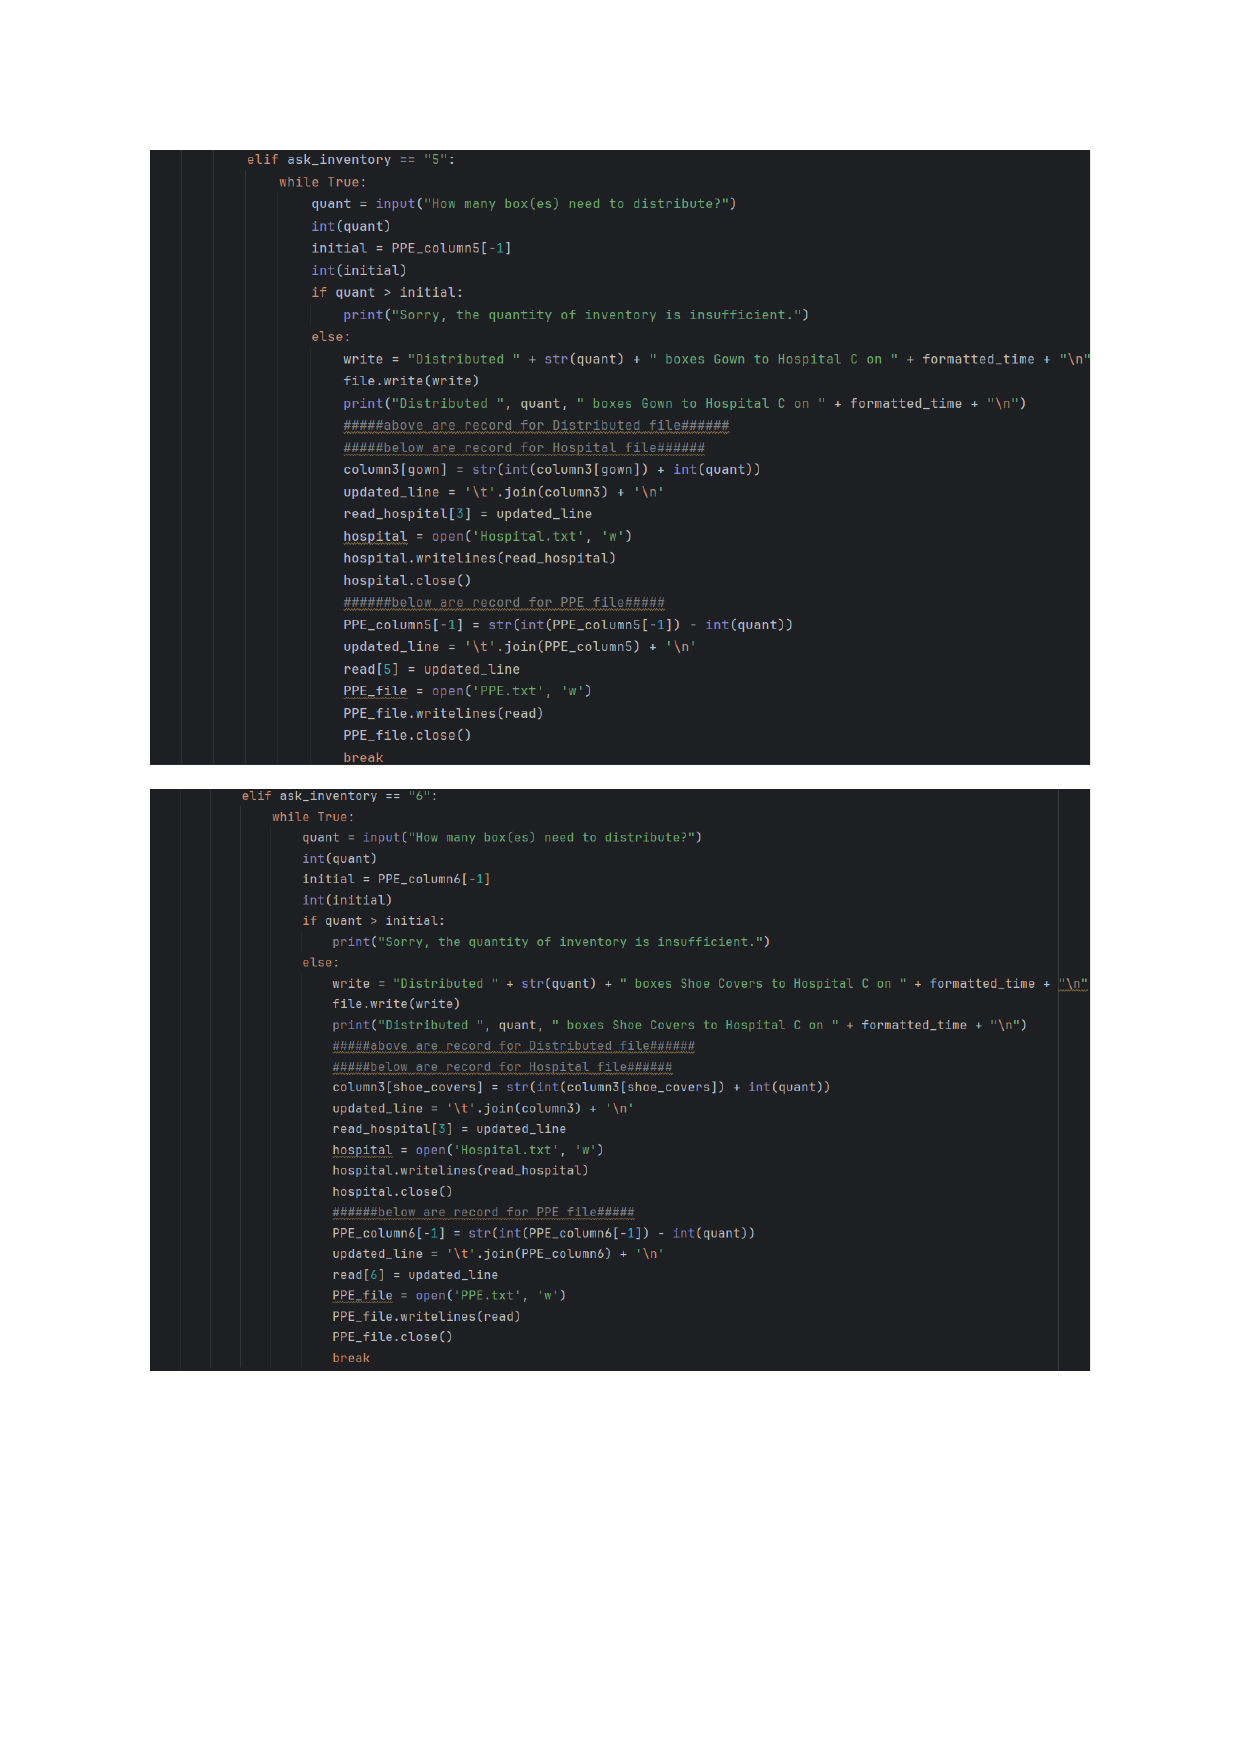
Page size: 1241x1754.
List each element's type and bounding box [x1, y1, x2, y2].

picture [150, 150, 1091, 765]
picture [150, 789, 1091, 1371]
